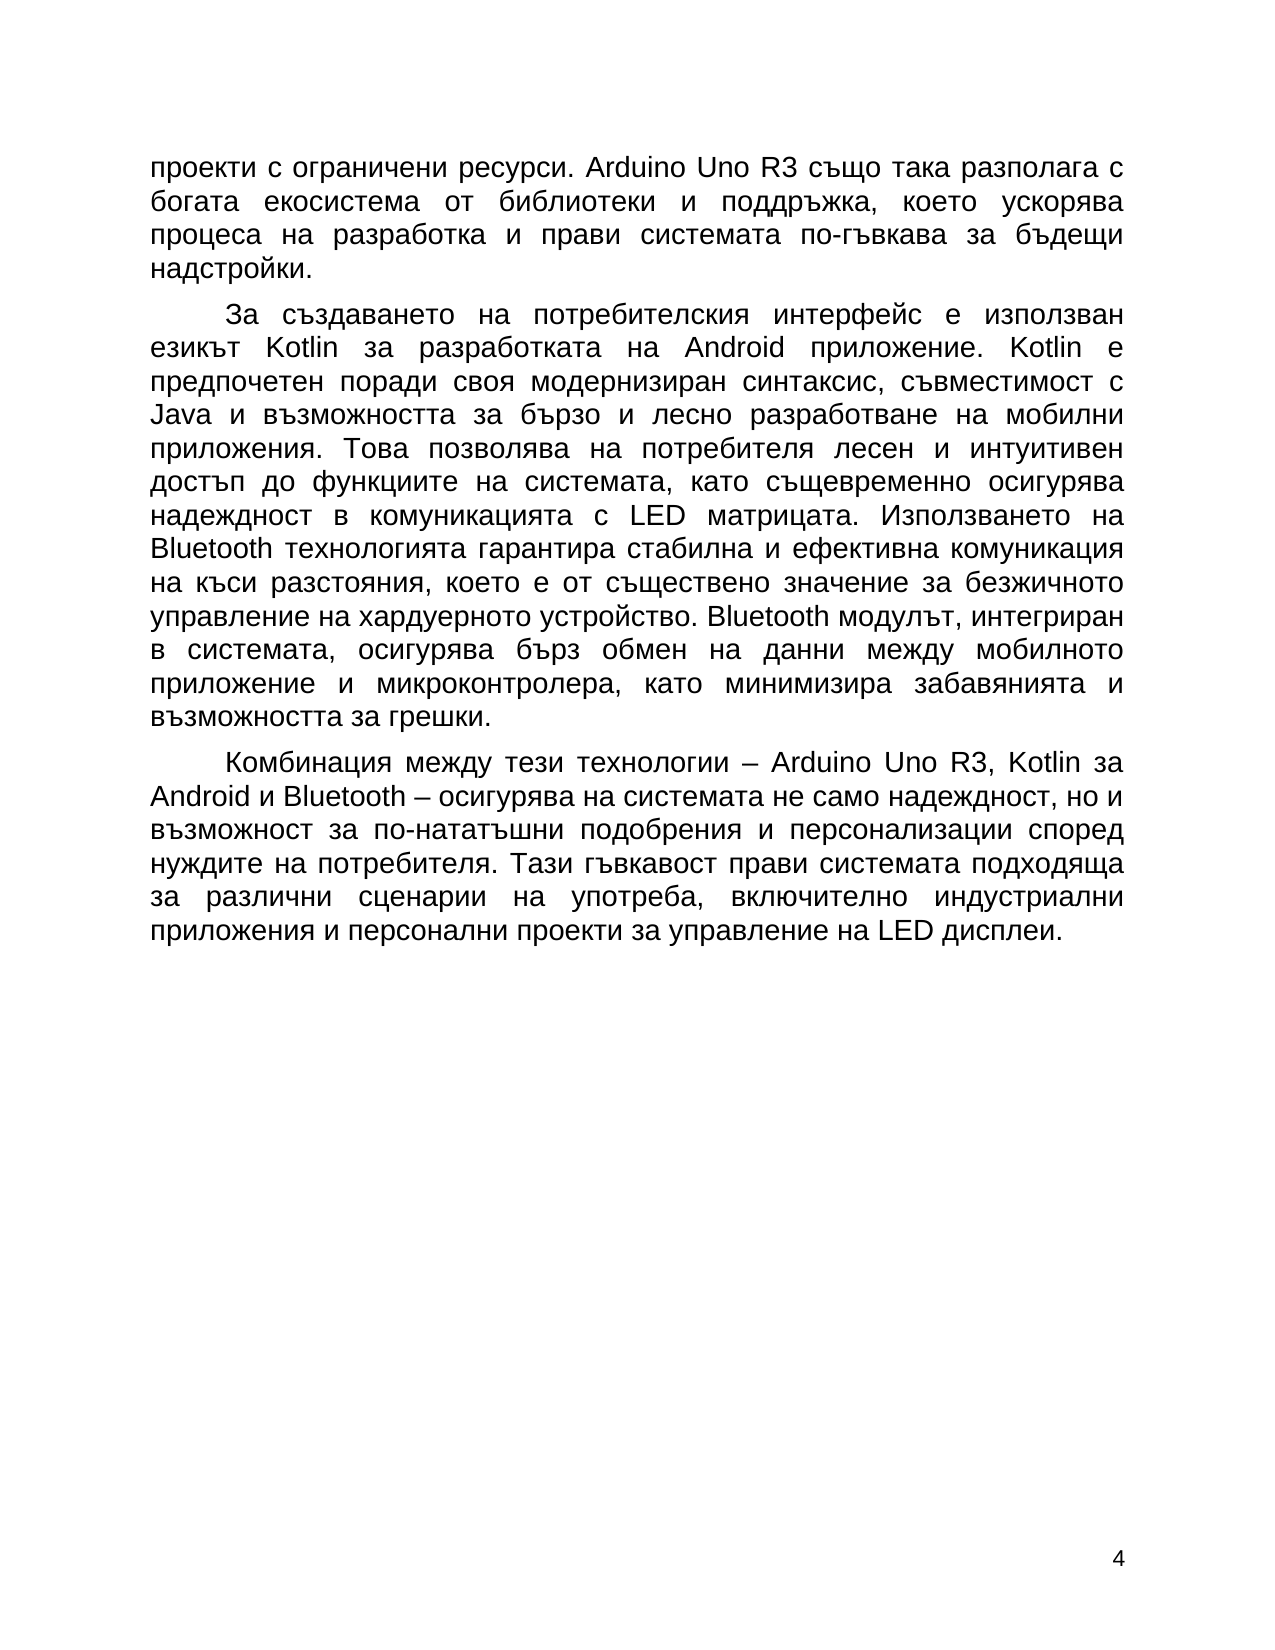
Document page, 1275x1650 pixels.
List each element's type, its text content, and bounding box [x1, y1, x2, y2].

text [150, 150, 1125, 284]
text За създаването на потребителския интерфейс е използван езикът Kotlin за разработката на Android приложение. Kotlin е предпочетен поради своя модернизиран синтаксис, съвместимост с Java и възможността за бързо и лесно разработване на мобилни приложения. Това позволява на потребителя лесен и интуитивен достъп до функциите на системата, като същевременно осигурява надеждност в комуникацията с LED матрицата. Използването на Bluetooth технологията гарантира стабилна и ефективна комуникация на къси разстояния, което е от съществено значение за безжичното управление на хардуерното устройство. Bluetooth модулът, интегриран в системата, осигурява бърз обмен на данни между мобилното приложение и микроконтролера, като минимизира забавянията и възможността за грешки. [150, 297, 1125, 733]
text Комбинация между тези технологии – Arduino Uno R3, Kotlin за Android и Bluetooth – осигурява на системата не само надеждност, но и възможност за по-нататъшни подобрения и персонализации според нуждите на потребителя. Тази гъвкавост прави системата подходяща за различни сценарии на употреба, включително индустриални приложения и персонални проекти за управление на LED дисплеи. [150, 745, 1125, 946]
